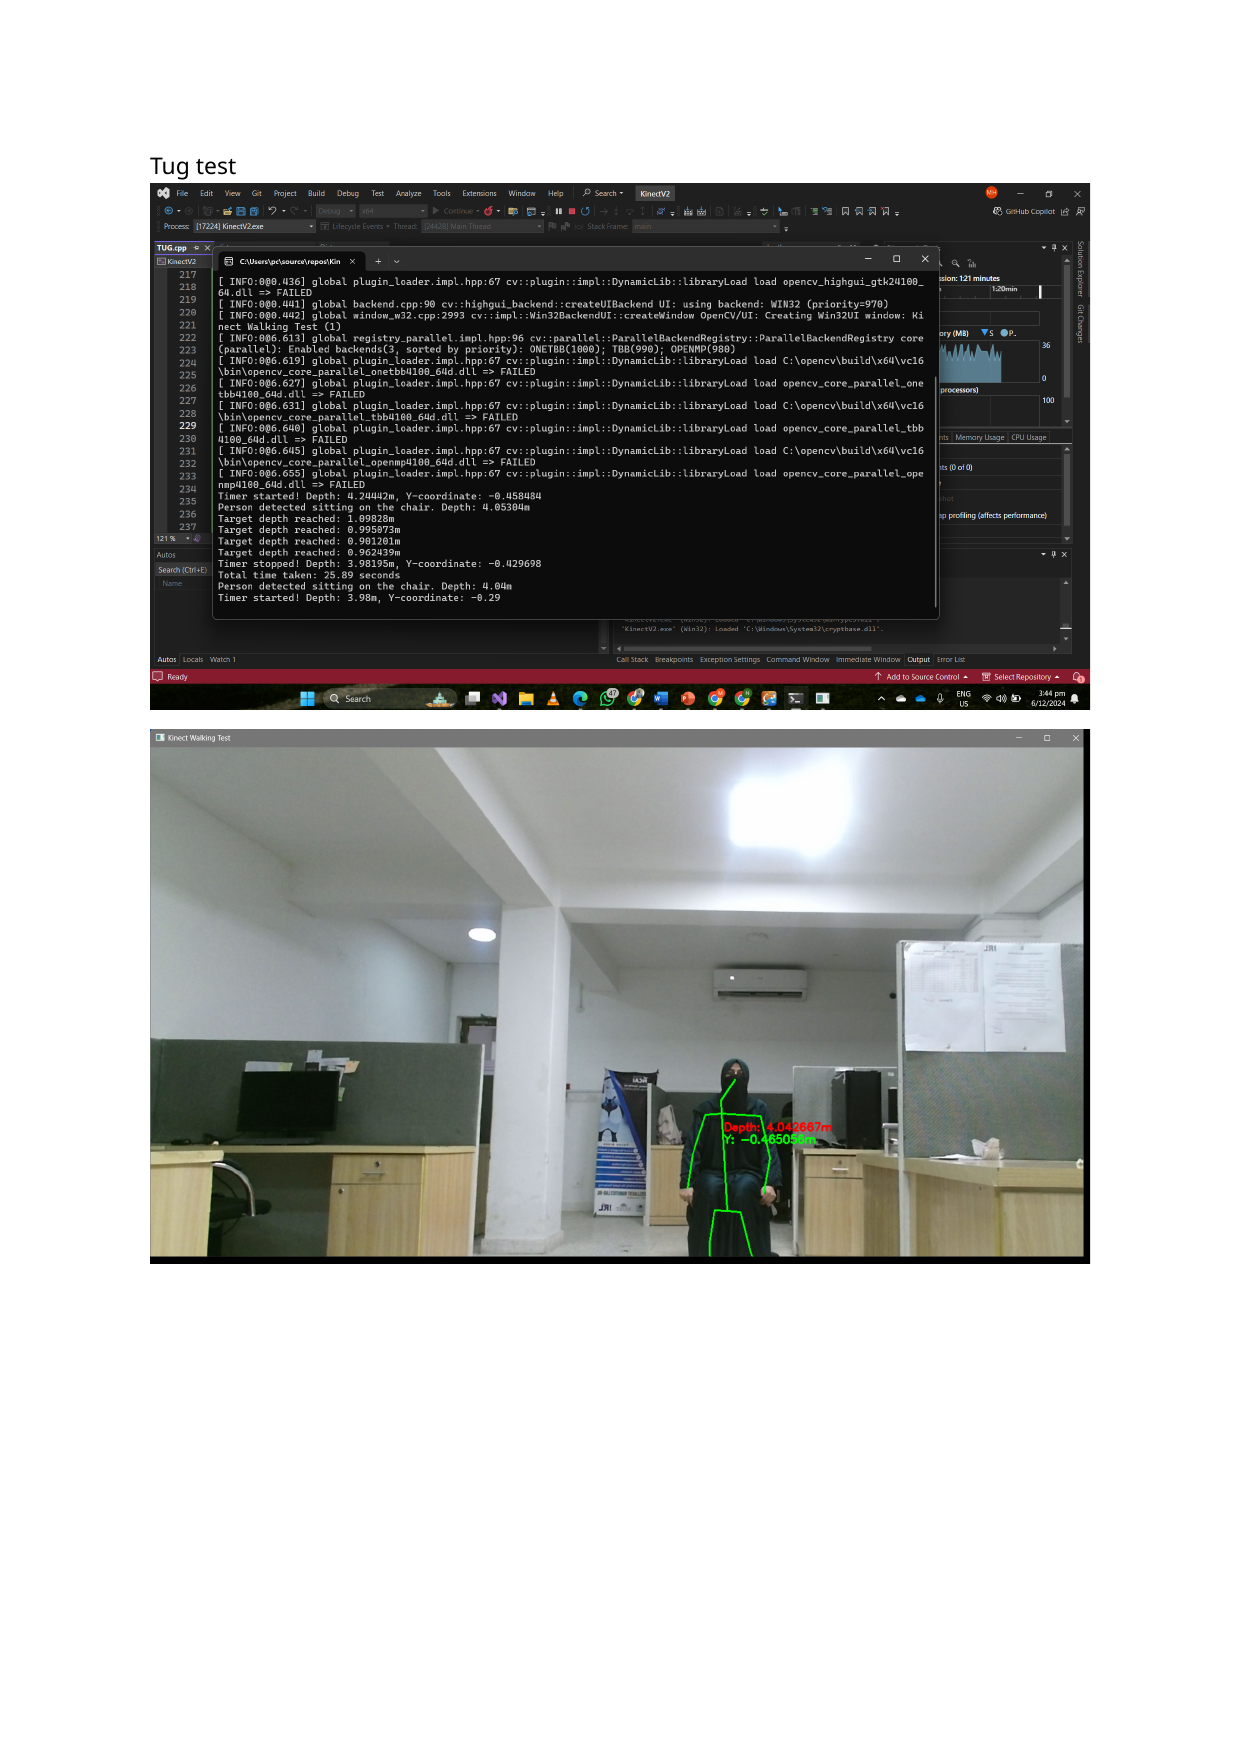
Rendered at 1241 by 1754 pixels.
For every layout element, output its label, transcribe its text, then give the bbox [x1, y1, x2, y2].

picture [150, 183, 1091, 710]
picture [150, 729, 1091, 1264]
text Tug test [150, 150, 1090, 183]
